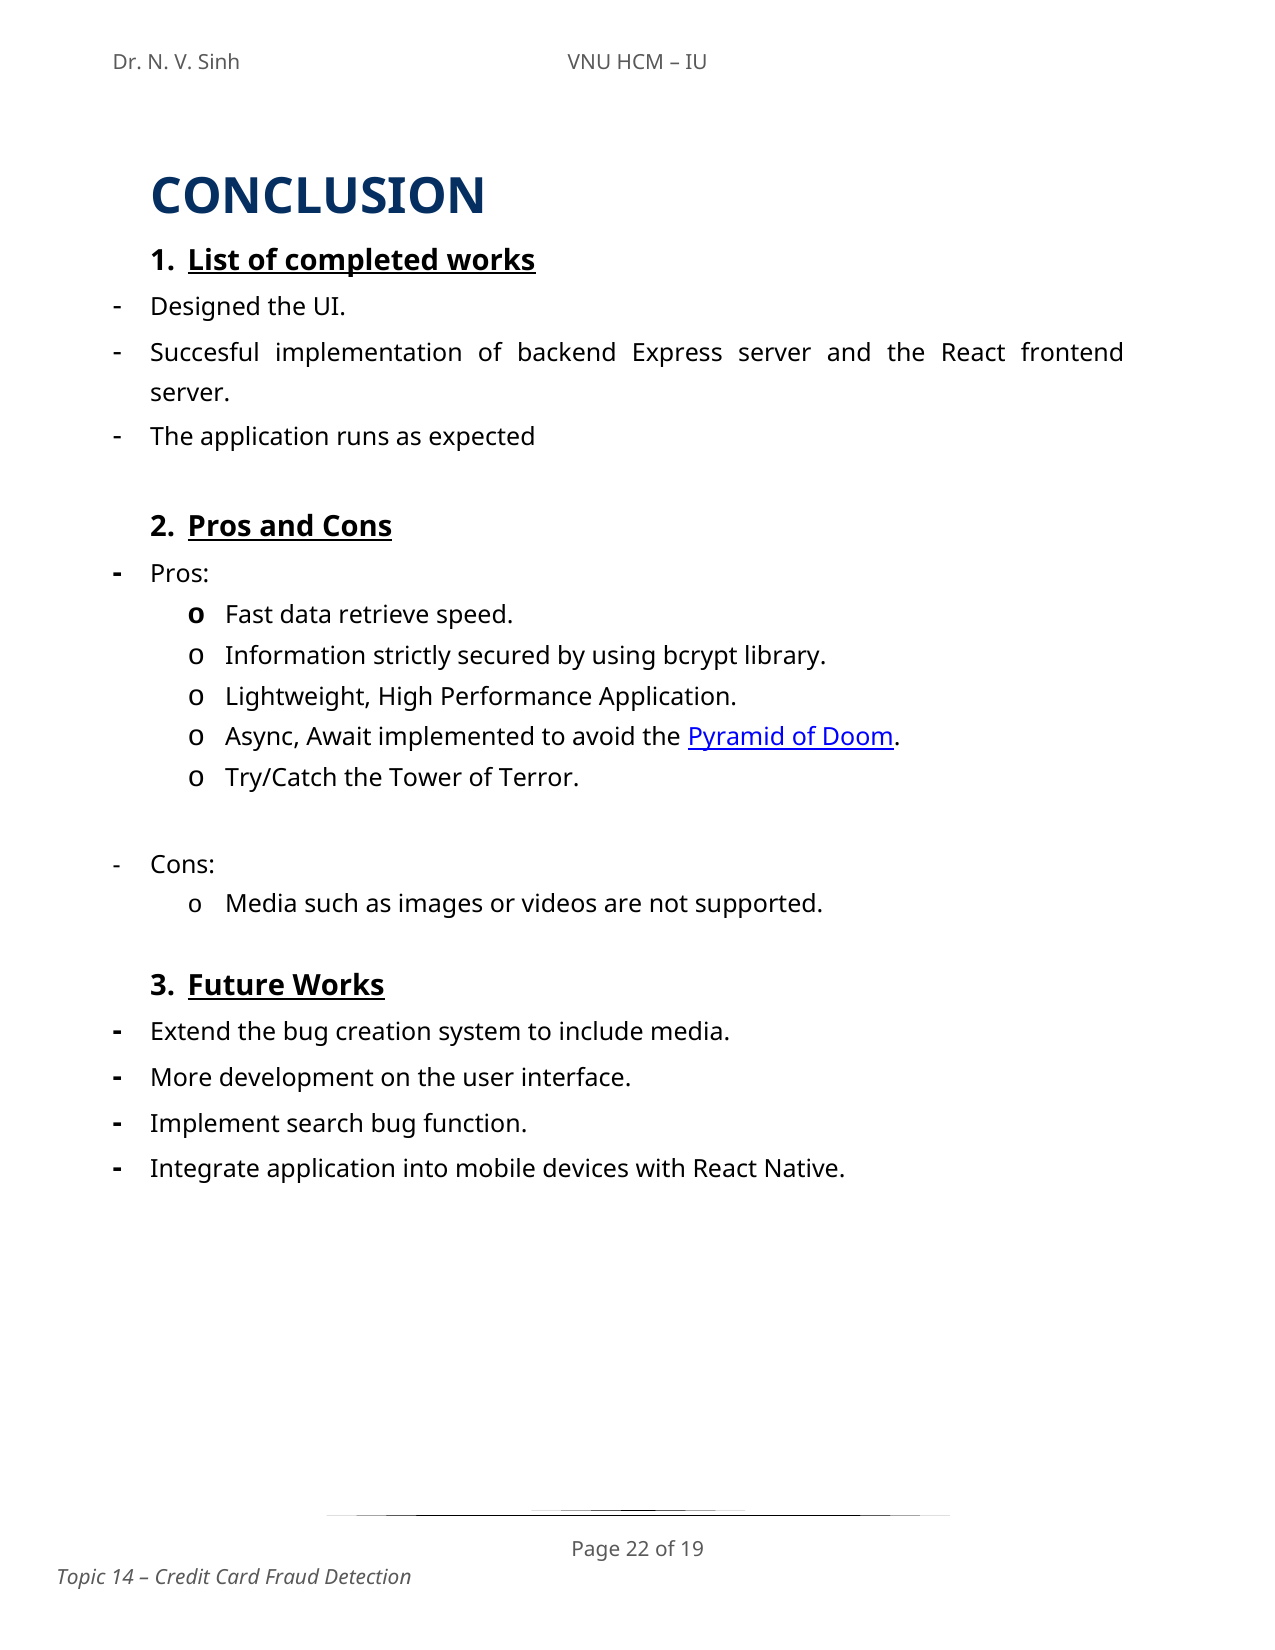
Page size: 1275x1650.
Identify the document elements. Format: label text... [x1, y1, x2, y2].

list Future Works [150, 964, 1125, 1004]
list The application runs as expected [112, 414, 1125, 454]
list Extend the bug creation system to include media. [112, 1009, 1125, 1049]
list Implement search bug function. [112, 1101, 1125, 1141]
list Lightweight, High Performance Application. [187, 678, 1125, 714]
list Cons: [112, 846, 1125, 880]
list Designed the UI. [112, 284, 1125, 324]
list List of completed works [150, 239, 1125, 278]
list Succesful implementation of backend Express server and the React frontend server. [112, 330, 1125, 409]
list Media such as images or videos are not supported. [187, 885, 1125, 920]
list Integrate application into mobile devices with React Native. [112, 1146, 1125, 1186]
list Pros: [112, 551, 1125, 591]
list CONCLUSION [150, 160, 1125, 228]
list Information strictly secured by using bcrypt library. [187, 637, 1125, 673]
list Fast data retrieve speed. [187, 596, 1125, 632]
list Async, Await implemented to avoid the Pyramid of Doom. [187, 719, 1125, 754]
list More development on the user interface. [112, 1055, 1125, 1095]
list Pros and Cons [150, 505, 1125, 545]
list Try/Catch the Tower of Terror. [187, 760, 1125, 795]
